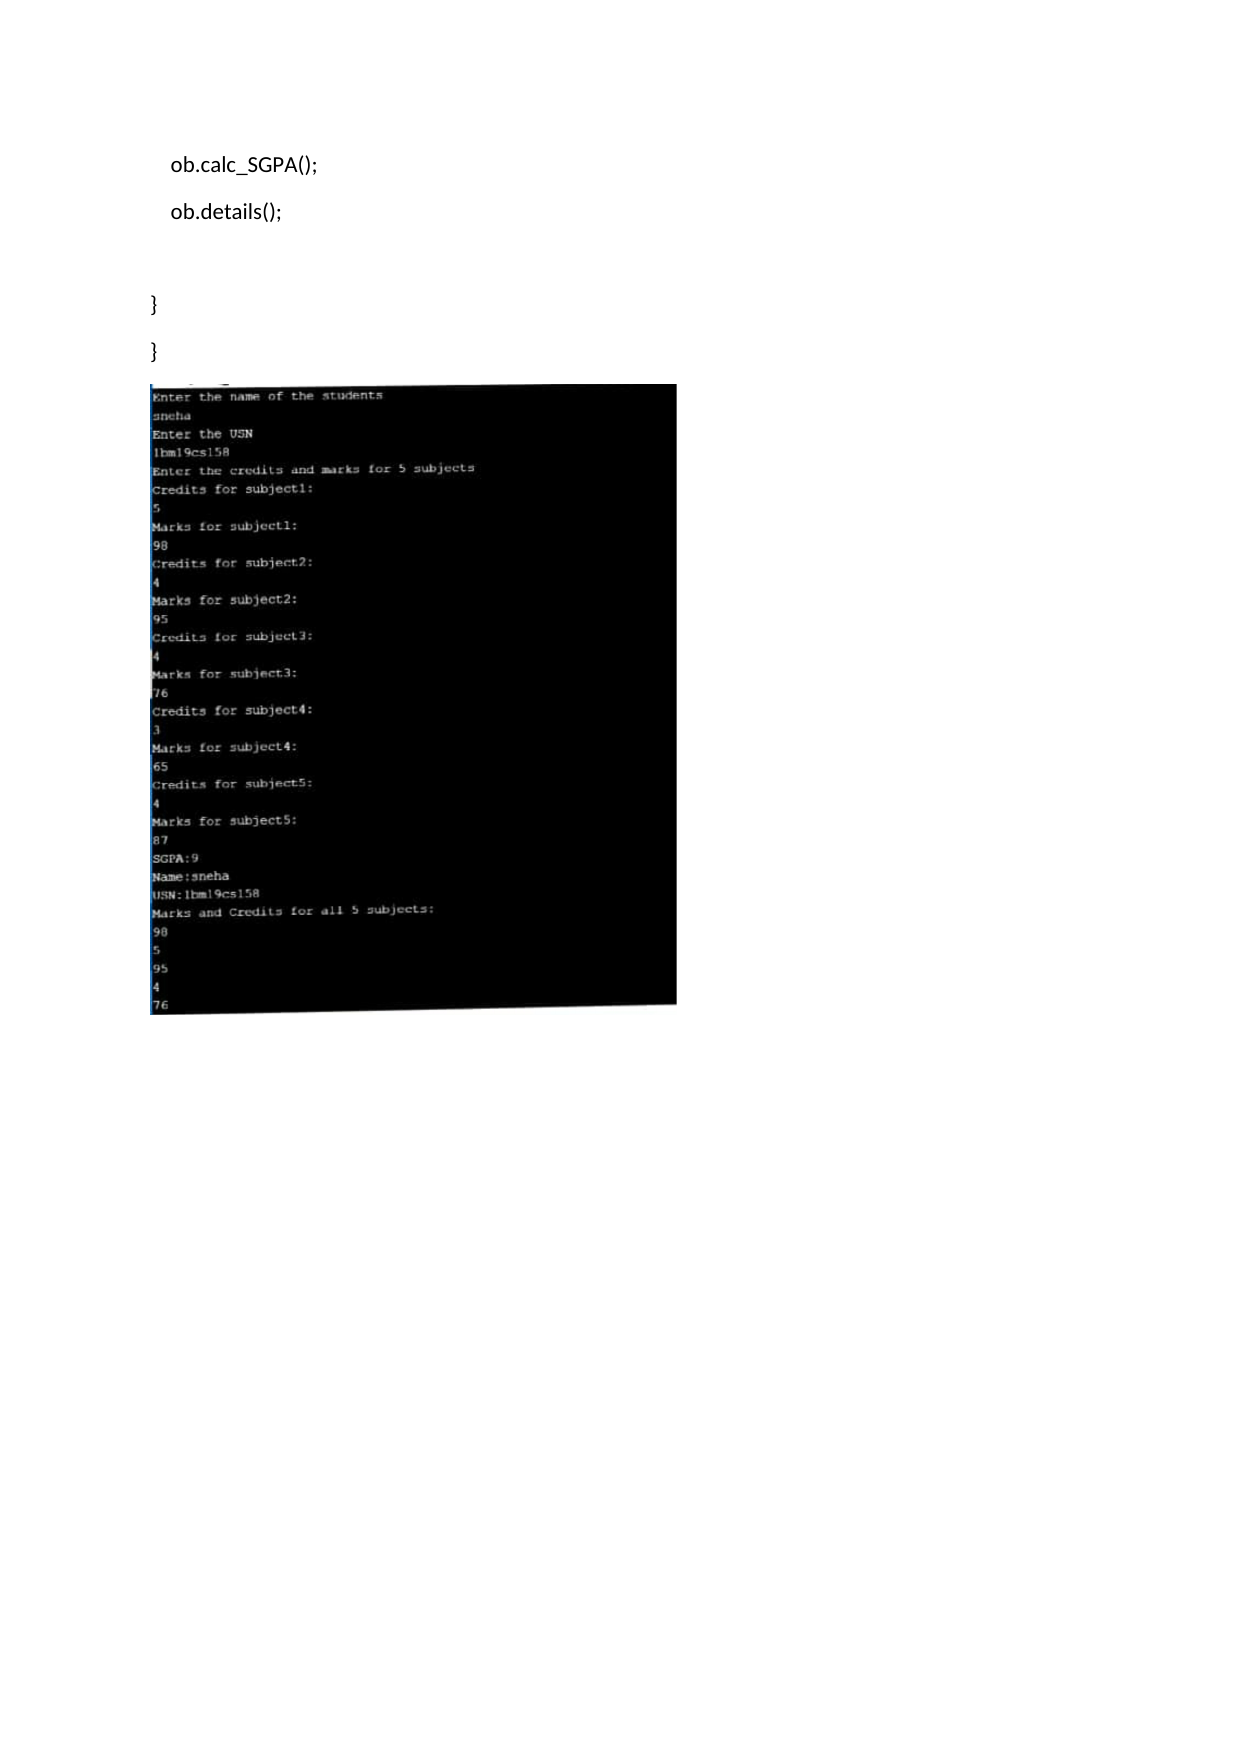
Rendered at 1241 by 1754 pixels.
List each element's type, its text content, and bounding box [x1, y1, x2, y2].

text ob.details(); [150, 197, 1090, 225]
text } [150, 291, 1090, 319]
text } [150, 337, 1090, 366]
text ob.calc_SGPA(); [150, 150, 1090, 178]
picture [150, 384, 677, 1015]
